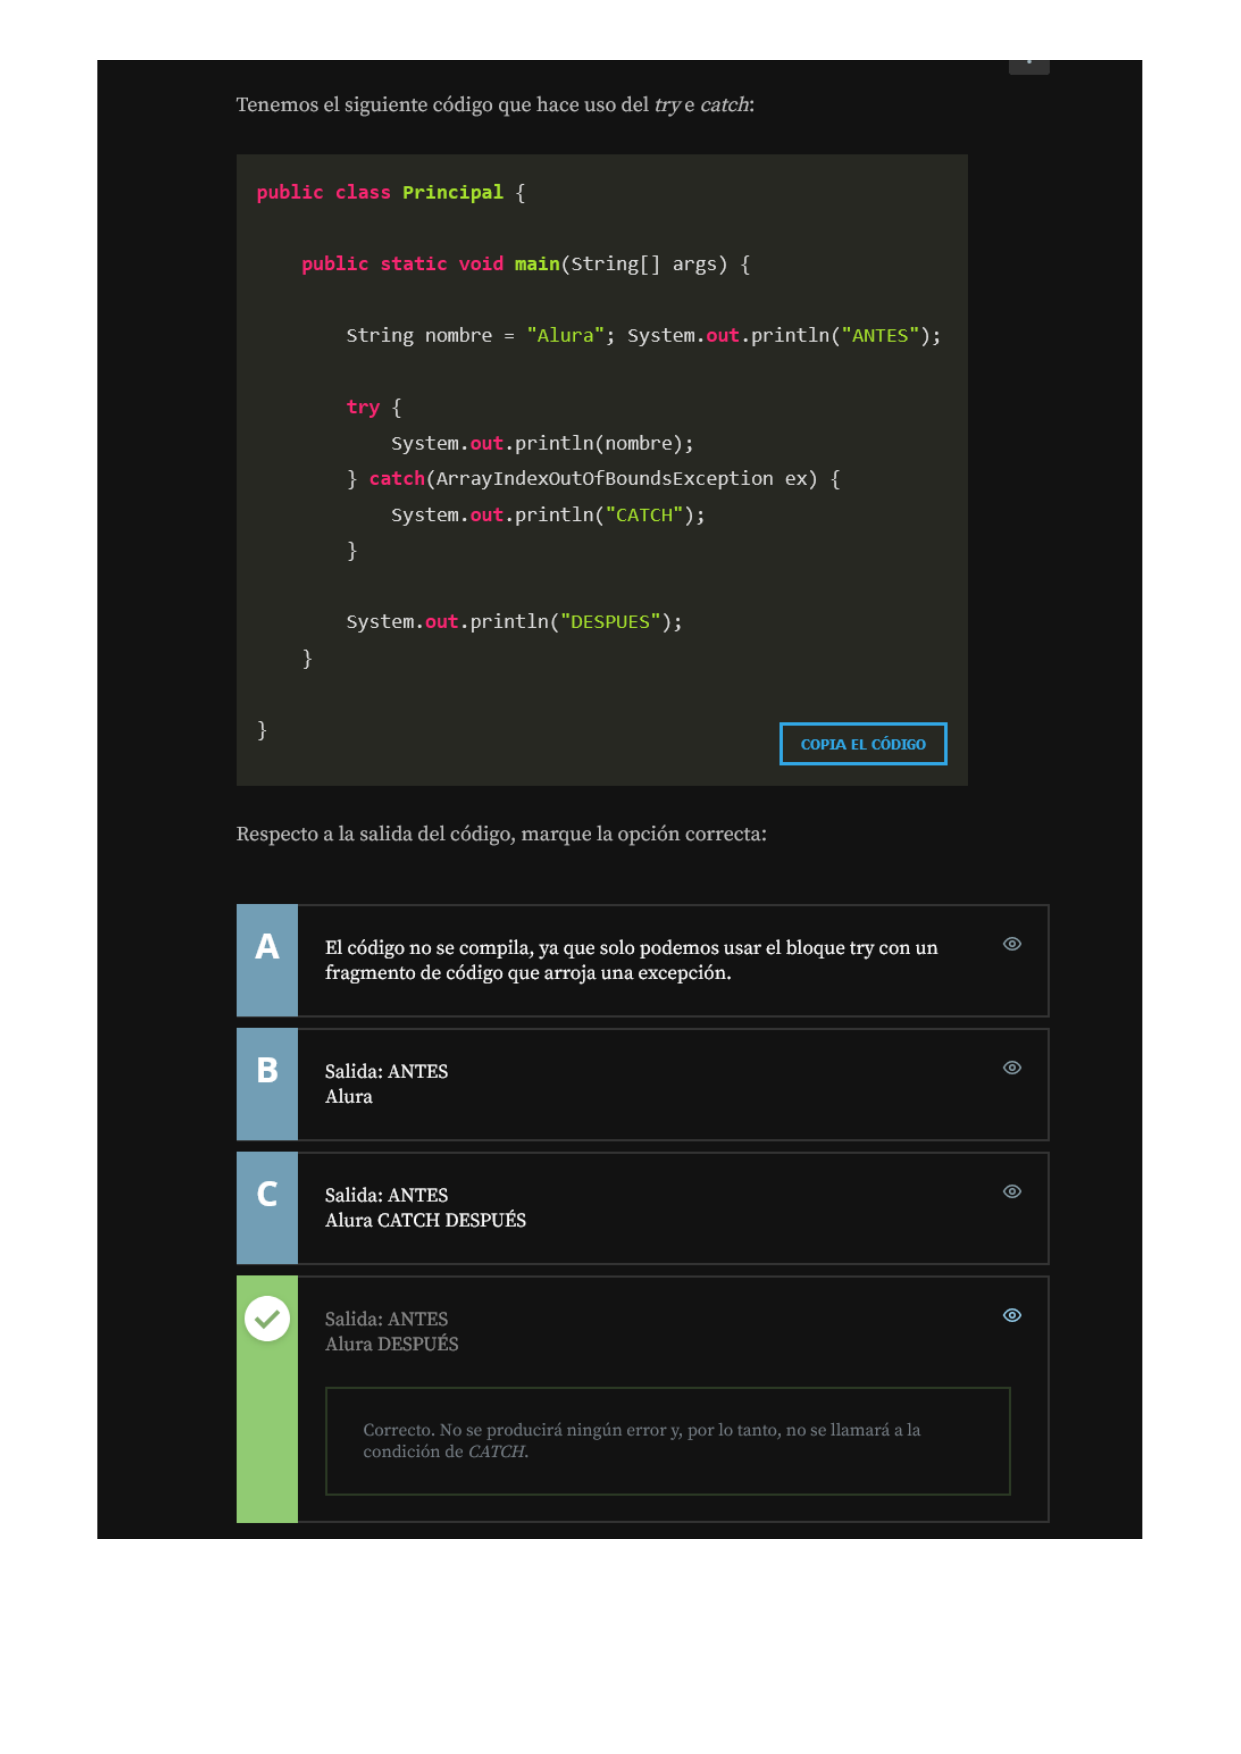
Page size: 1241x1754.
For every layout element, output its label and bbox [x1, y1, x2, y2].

picture [97, 60, 1143, 1539]
